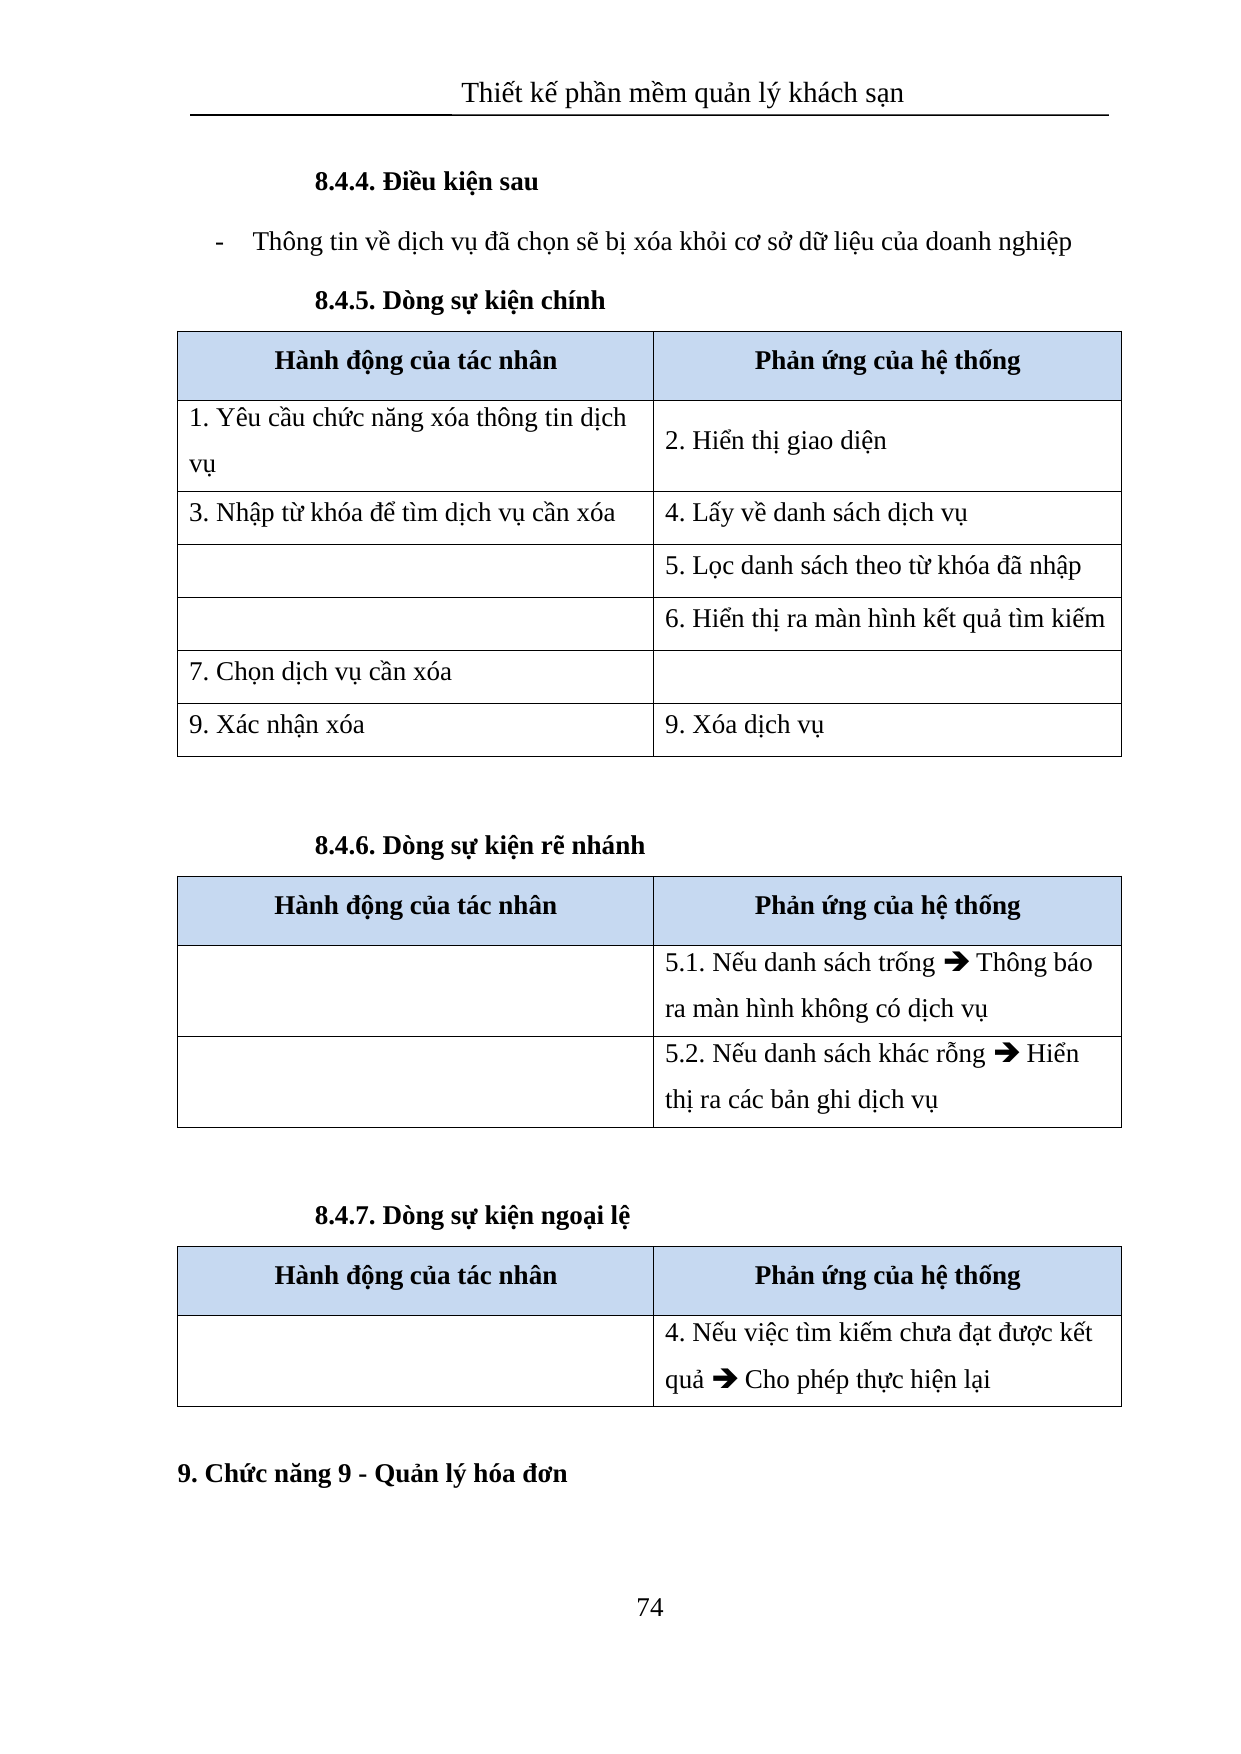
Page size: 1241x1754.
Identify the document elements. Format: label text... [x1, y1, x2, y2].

table_cell 5.2. Nếu danh sách khác rỗng Hiển thị ra các bản ghi dịch vụ [654, 1037, 1121, 1127]
table_cell 2. Hiển thị giao diện [654, 401, 1121, 491]
text Điều kiện sau [256, 166, 1122, 197]
table_cell 3. Nhập từ khóa để tìm dịch vụ cần xóa [178, 492, 653, 544]
table_cell [178, 1037, 653, 1127]
text Dòng sự kiện chính [256, 284, 1122, 315]
table_cell 7. Chọn dịch vụ cần xóa [178, 651, 653, 703]
table_cell 9. Xóa dịch vụ [654, 704, 1121, 756]
table_cell [178, 598, 653, 650]
text Dòng sự kiện ngoại lệ [256, 1199, 1122, 1230]
table_cell 1. Yêu cầu chức năng xóa thông tin dịch vụ [178, 401, 653, 491]
text Chức năng 9 - Quản lý hóa đơn [177, 1457, 1122, 1488]
table_cell [178, 545, 653, 597]
table_cell 4. Lấy về danh sách dịch vụ [654, 492, 1121, 544]
table_header Phản ứng của hệ thống [654, 1247, 1121, 1315]
table_cell [654, 651, 1121, 703]
table_header Hành động của tác nhân [178, 877, 653, 945]
table_cell 5.1. Nếu danh sách trống Thông báo ra màn hình không có dịch vụ [654, 946, 1121, 1036]
table_header Hành động của tác nhân [178, 332, 653, 400]
table_header Phản ứng của hệ thống [654, 877, 1121, 945]
table_cell [178, 1316, 653, 1406]
table_cell [178, 946, 653, 1036]
table_header Hành động của tác nhân [178, 1247, 653, 1315]
list Thông tin về dịch vụ đã chọn sẽ bị xóa khỏi cơ sở dữ liệu của doanh nghiệp [215, 225, 1122, 256]
table_cell 5. Lọc danh sách theo từ khóa đã nhập [654, 545, 1121, 597]
table_cell 4. Nếu việc tìm kiếm chưa đạt được kết quả Cho phép thực hiện lại [654, 1316, 1121, 1406]
table_cell 6. Hiển thị ra màn hình kết quả tìm kiếm [654, 598, 1121, 650]
text Dòng sự kiện rẽ nhánh [256, 829, 1122, 860]
table_cell 9. Xác nhận xóa [178, 704, 653, 756]
table_header Phản ứng của hệ thống [654, 332, 1121, 400]
